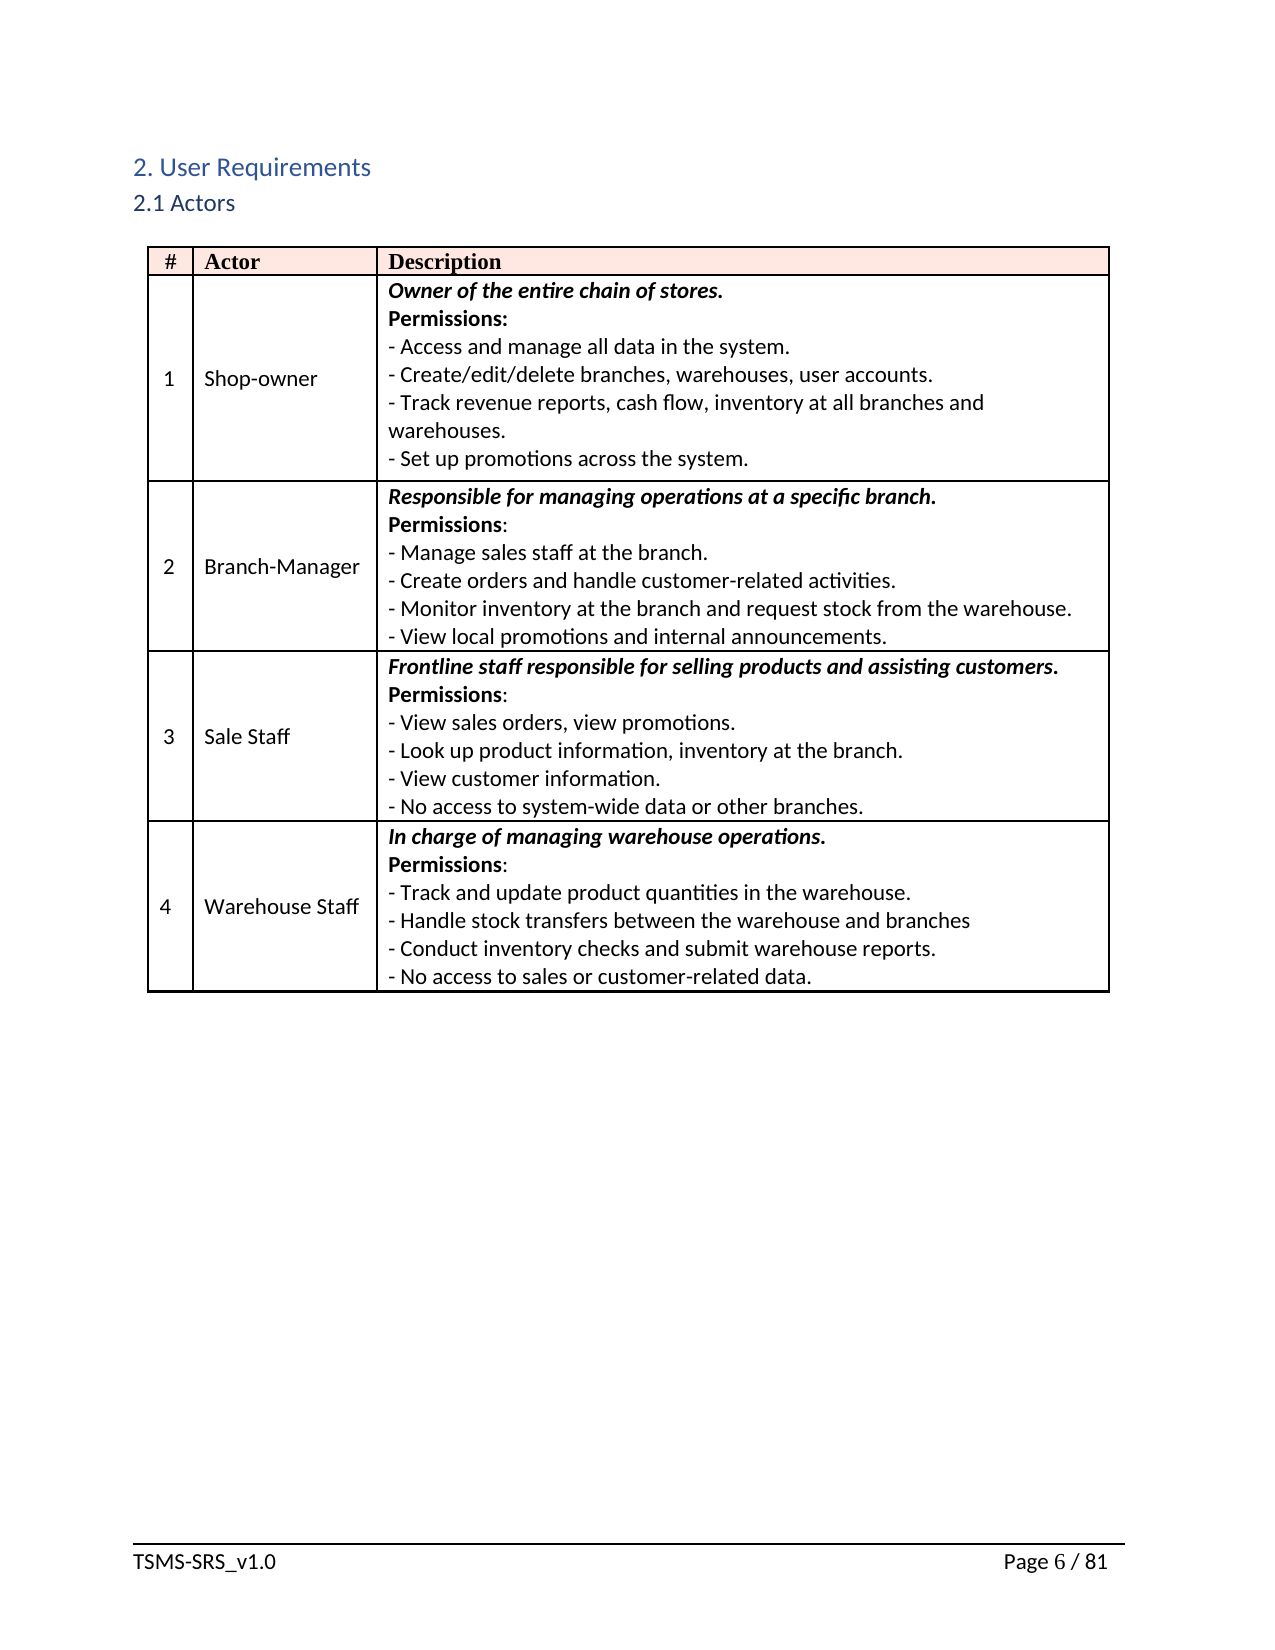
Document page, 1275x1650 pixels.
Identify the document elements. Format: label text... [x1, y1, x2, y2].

table_cell Owner of the entire chain of stores. Permissions: - Access and manage all data in the system. - Create/edit/delete branches, warehouses, user accounts. - Track revenue reports, cash flow, inventory at all branches and warehouses. - Set up promotions across the system. [378, 276, 1108, 480]
table_cell Sale Staff [194, 652, 376, 820]
subtitle 2.1 Actors [133, 187, 1125, 218]
table_cell 2 [149, 482, 192, 650]
table_cell 4 [149, 822, 192, 990]
table_cell In charge of managing warehouse operations. Permissions: - Track and update product quantities in the warehouse. - Handle stock transfers between the warehouse and branches - Conduct inventory checks and submit warehouse reports. - No access to sales or customer-related data. [378, 822, 1108, 990]
table_header Description [378, 248, 1108, 274]
table_cell Branch-Manager [194, 482, 376, 650]
table_cell Shop-owner [194, 276, 376, 480]
table_cell Responsible for managing operations at a specific branch. Permissions: - Manage sales staff at the branch. - Create orders and handle customer-related activities. - Monitor inventory at the branch and request stock from the warehouse. - View local promotions and internal announcements. [378, 482, 1108, 650]
table_header Actor [194, 248, 376, 274]
table_cell Frontline staff responsible for selling products and assisting customers. Permissions: - View sales orders, view promotions. - Look up product information, inventory at the branch. - View customer information. - No access to system-wide data or other branches. [378, 652, 1108, 820]
table_cell 3 [149, 652, 192, 820]
subtitle 2. User Requirements [133, 150, 1125, 183]
table_header # [149, 248, 192, 274]
table_cell 1 [149, 276, 192, 480]
table_cell Warehouse Staff [194, 822, 376, 990]
